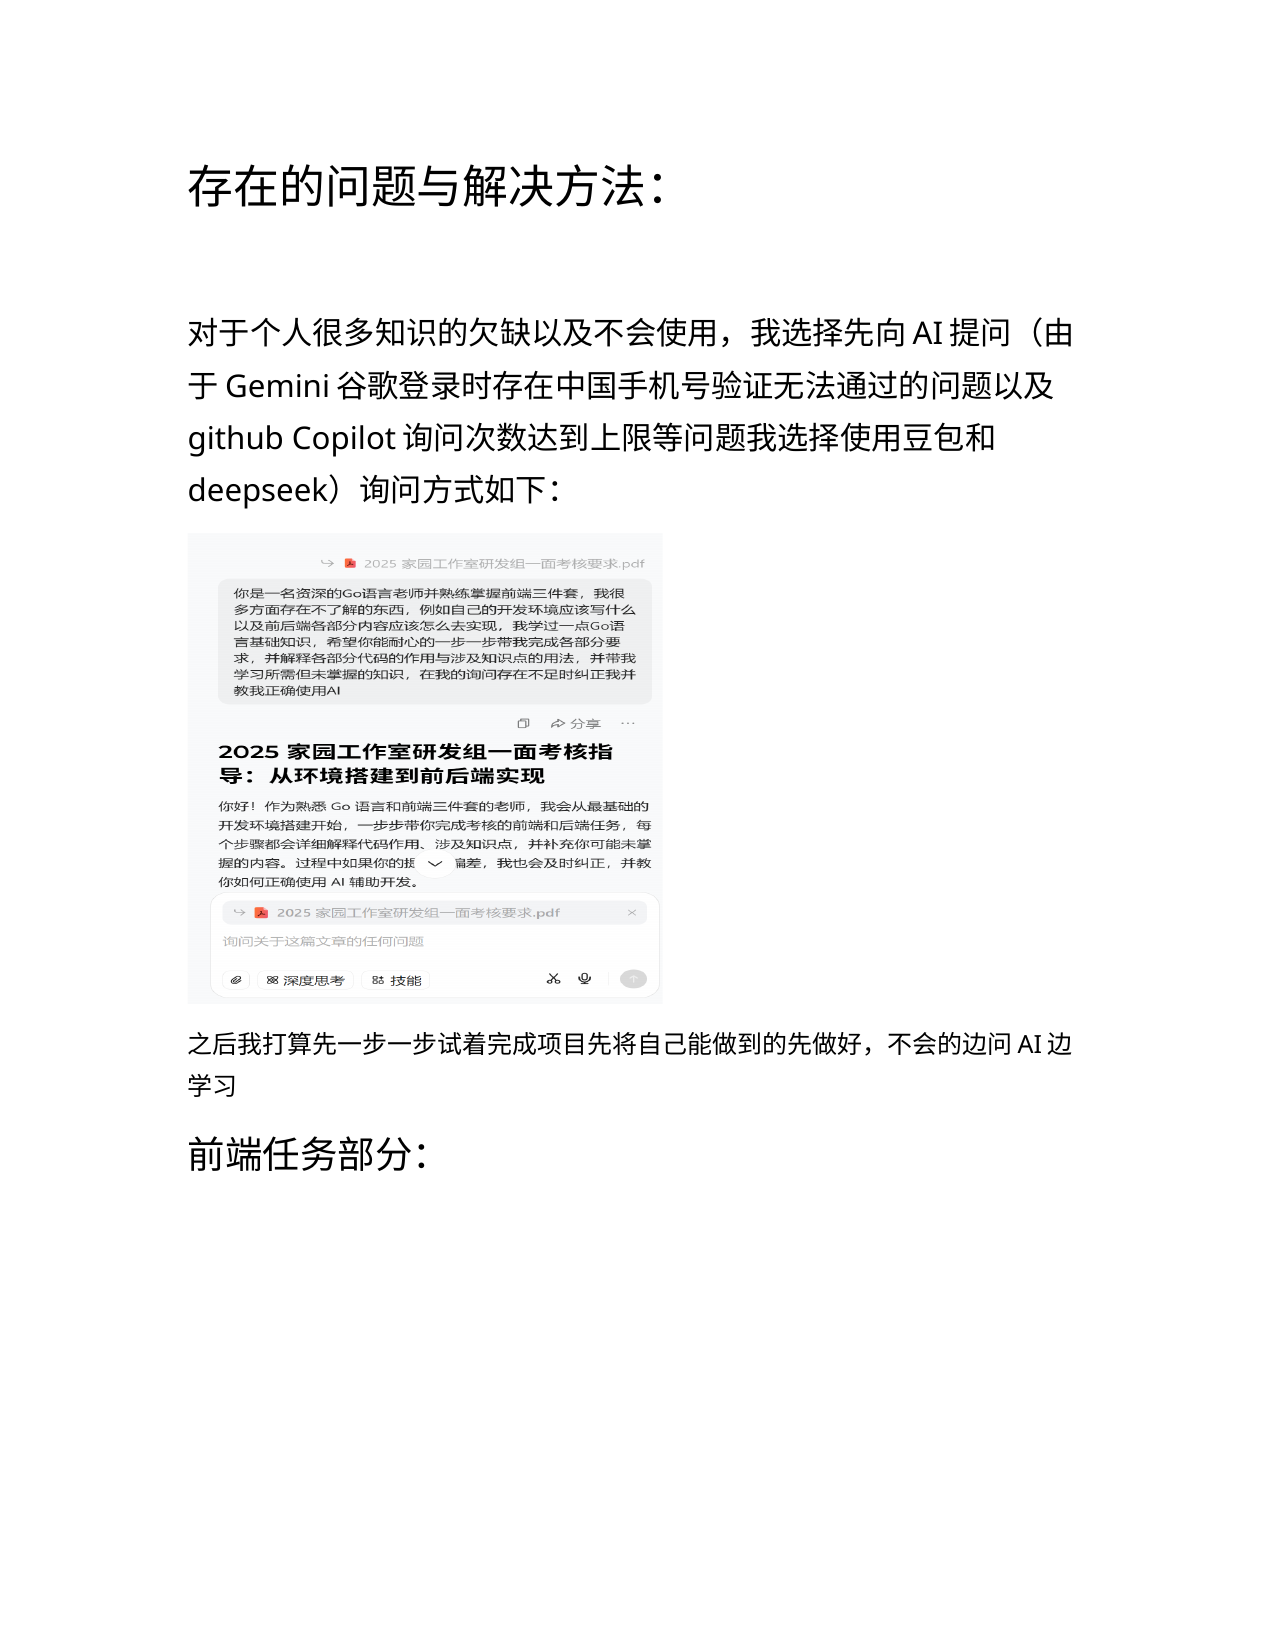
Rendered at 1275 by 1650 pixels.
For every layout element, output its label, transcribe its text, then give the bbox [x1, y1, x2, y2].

picture [187, 533, 663, 1004]
text 之后我打算先一步一步试着完成项目先将自己能做到的先做好，不会的边问AI边学习 [187, 1025, 1087, 1103]
text 存在的问题与解决方法： [187, 150, 1087, 216]
text 前端任务部分： [187, 1125, 1087, 1179]
text 对于个人很多知识的欠缺以及不会使用，我选择先向AI提问（由于Gemini谷歌登录时存在中国手机号验证无法通过的问题以及github Copilot询问次数达到上限等问题我选择使用豆包和deepseek）询问方式如下： [187, 308, 1087, 511]
